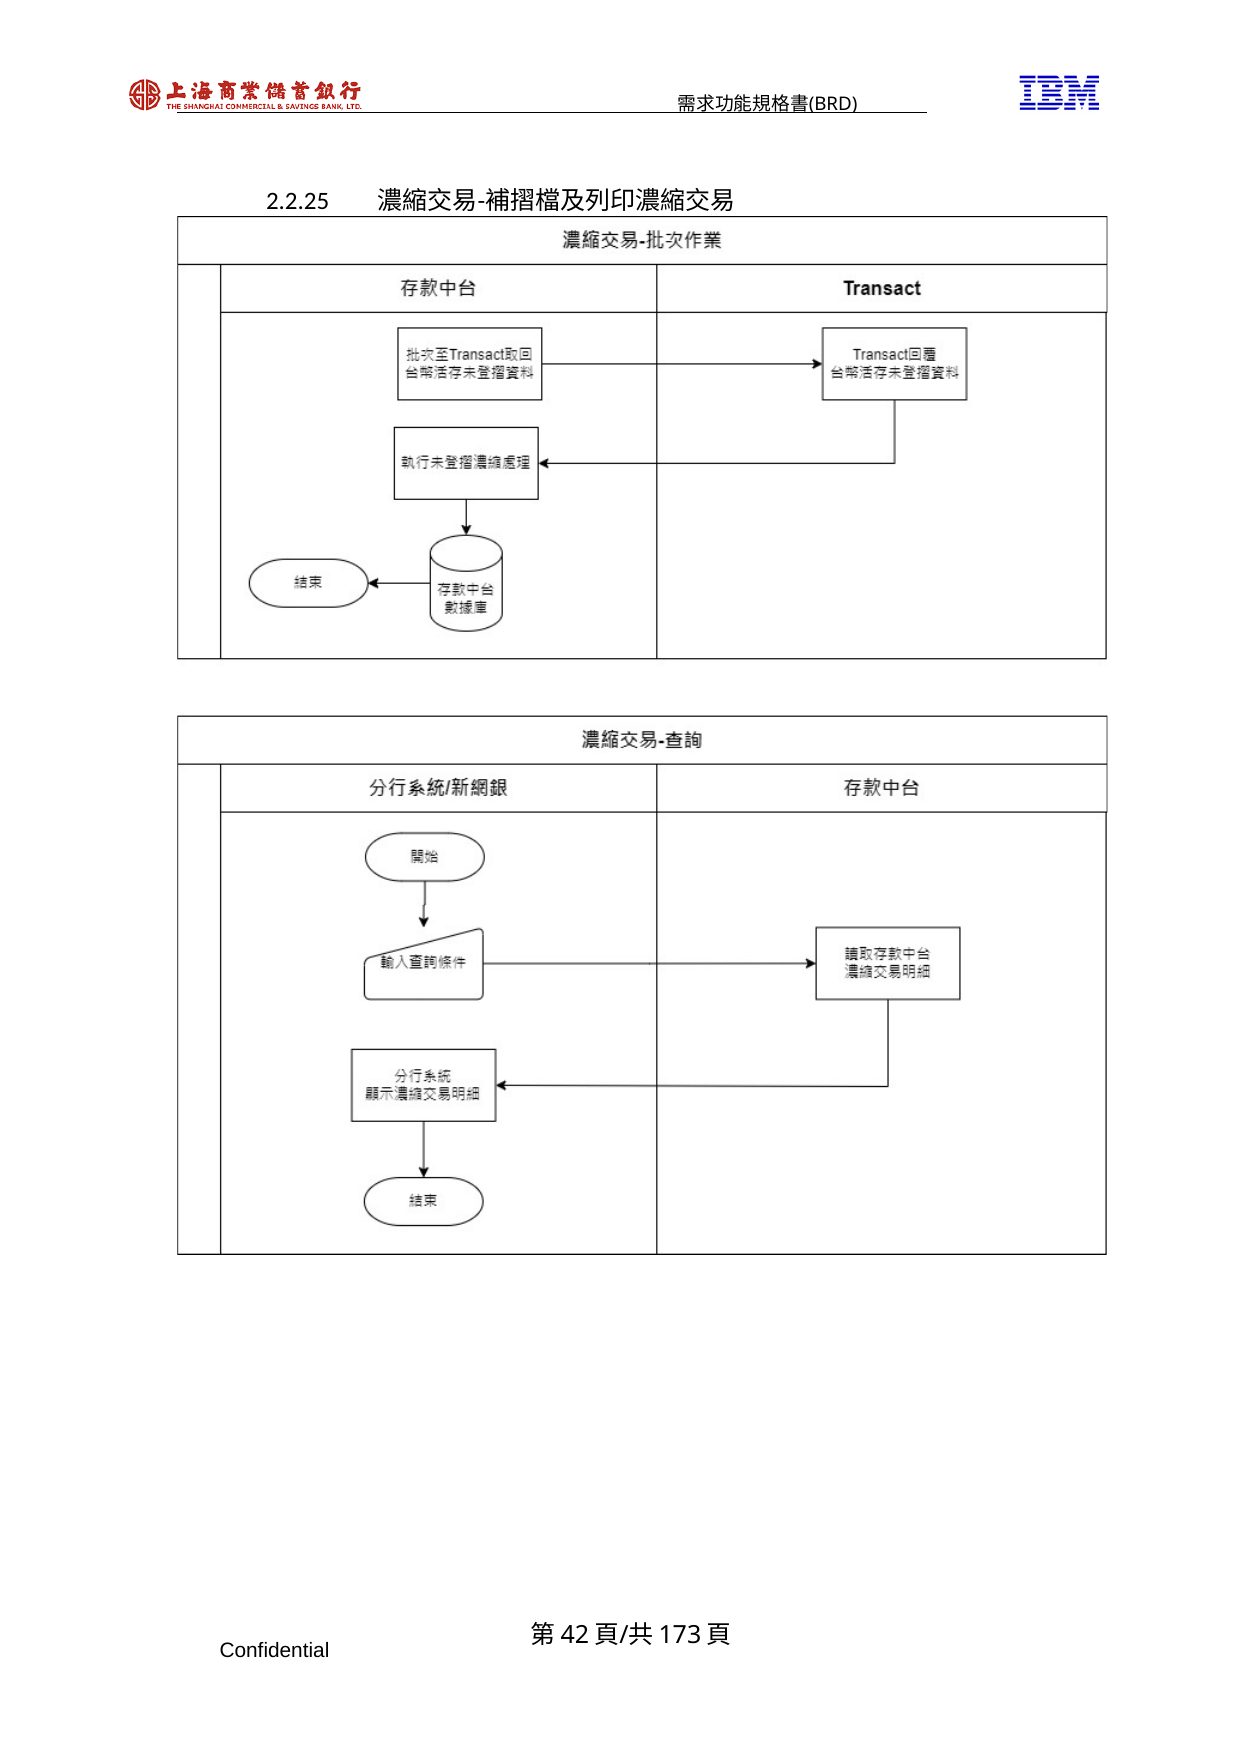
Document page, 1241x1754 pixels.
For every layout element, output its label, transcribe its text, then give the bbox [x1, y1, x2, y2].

picture [122, 77, 369, 113]
list 濃縮交易-補摺檔及列印濃縮交易 [266, 181, 1122, 217]
picture [177, 216, 1108, 1255]
